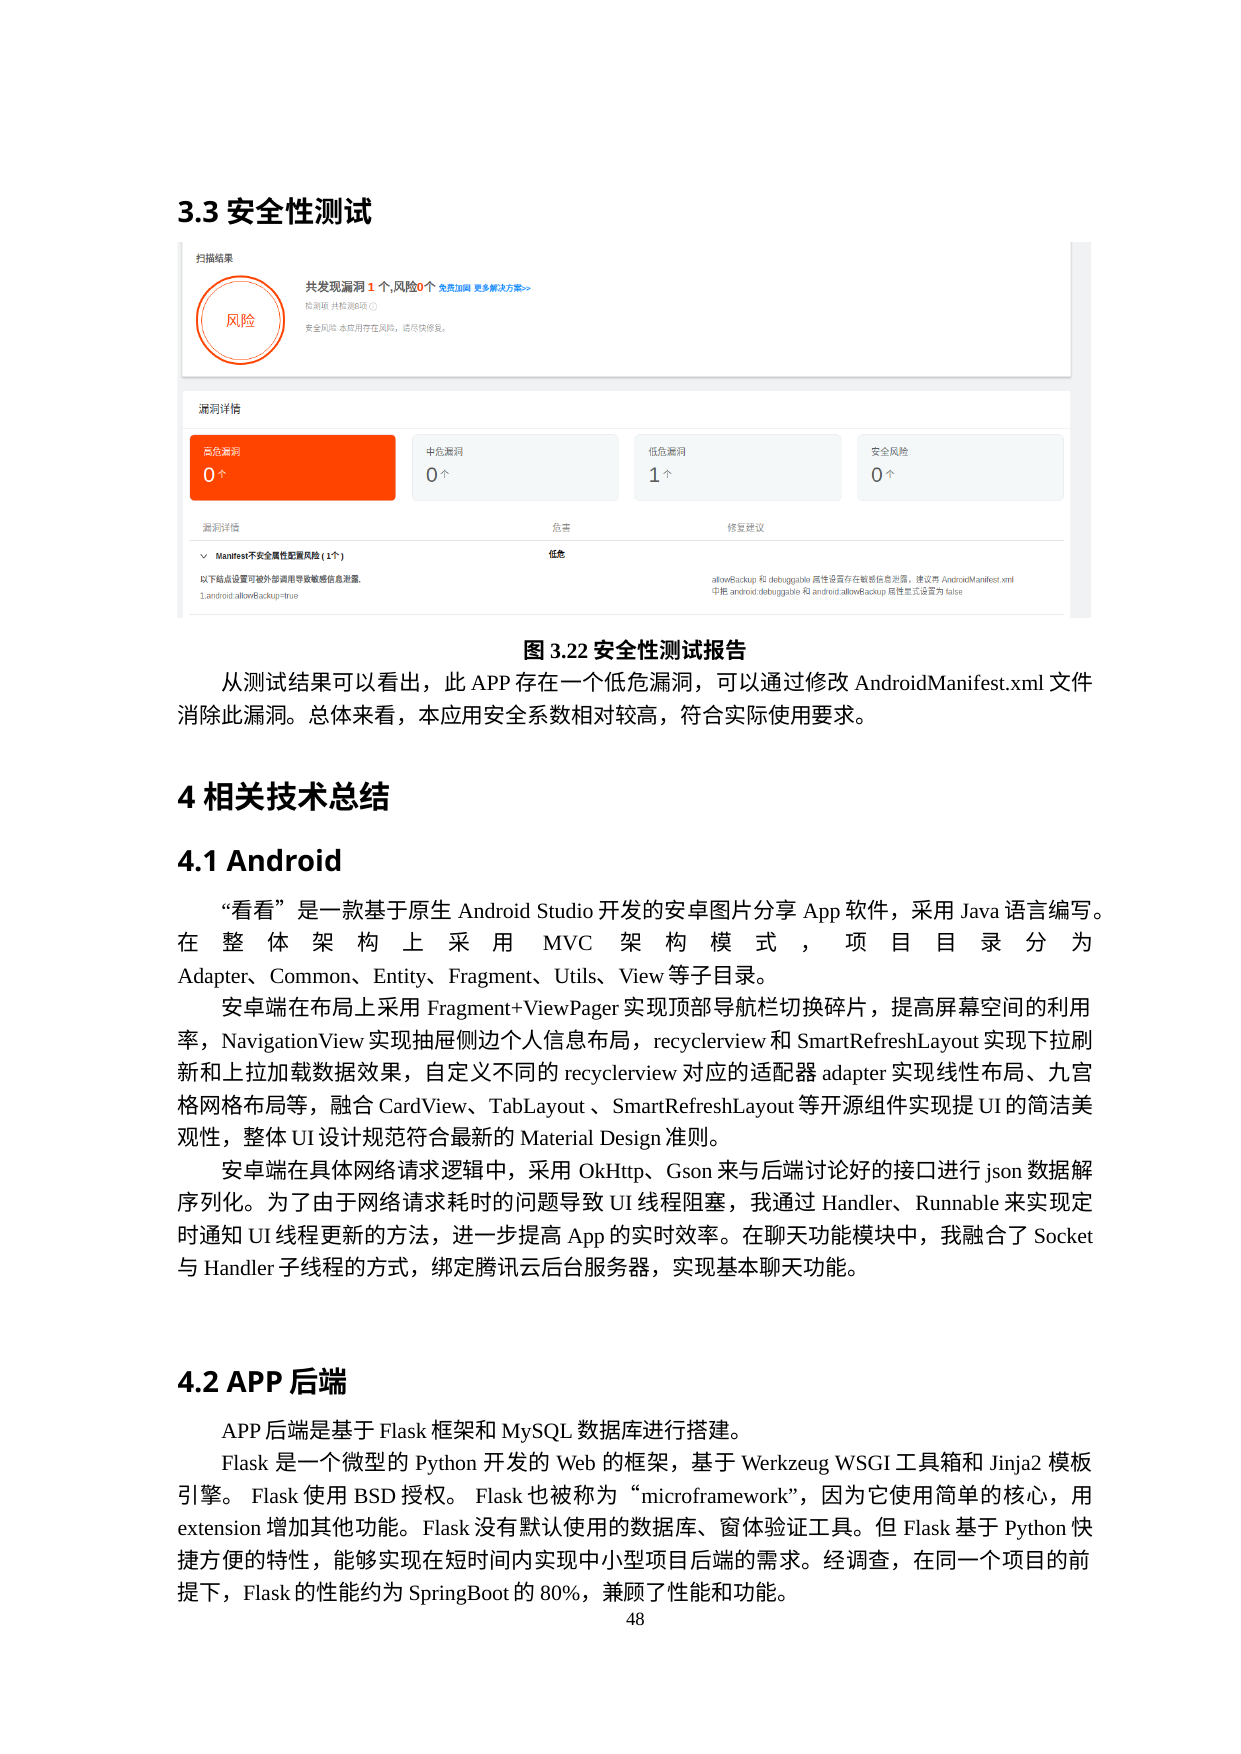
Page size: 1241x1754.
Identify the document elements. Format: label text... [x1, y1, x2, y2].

text APP后端是基于Flask框架和MySQL数据库进行搭建。 [177, 1412, 1093, 1445]
subtitle 3.3 安全性测试 [177, 177, 1093, 242]
subtitle 4.1 Android [177, 827, 1093, 892]
text 安卓端在布局上采用Fragment+ViewPager实现顶部导航栏切换碎片，提高屏幕空间的利用率，NavigationView实现抽屉侧边个人信息布局，recyclerview和SmartRefreshLayout实现下拉刷新和上拉加载数据效果，自定义不同的recyclerview对应的适配器adapter实现线性布局、九宫格网格布局等，融合CardView、TabLayout 、SmartRefreshLayout等开源组件实现提UI的简洁美观性，整体UI设计规范符合最新的Material Design准则。 [177, 990, 1093, 1152]
subtitle 4.2 APP后端 [177, 1347, 1093, 1412]
text 安卓端在具体网络请求逻辑中，采用OkHttp、Gson来与后端讨论好的接口进行json数据解序列化。为了由于网络请求耗时的问题导致UI线程阻塞，我通过Handler、Runnable来实现定时通知UI线程更新的方法，进一步提高App的实时效率。在聊天功能模块中，我融合了Socket与Handler子线程的方式，绑定腾讯云后台服务器，实现基本聊天功能。 [177, 1152, 1093, 1282]
subtitle 4 相关技术总结 [177, 762, 1093, 827]
text “看看”是一款基于原生Android Studio开发的安卓图片分享App软件，采用Java语言编写。在整体架构上采用MVC架构模式，项目目录分为Adapter、Common、Entity、Fragment、Utils、View等子目录。 [177, 892, 1093, 990]
text Flask 是一个微型的 Python 开发的 Web 的框架，基于Werkzeug WSGI工具箱和Jinja2 模板引擎。 Flask使用BSD授权。 Flask也被称为“microframework”，因为它使用简单的核心，用extension增加其他功能。Flask没有默认使用的数据库、窗体验证工具。但Flask基于Python快捷方便的特性，能够实现在短时间内实现中小型项目后端的需求。经调查，在同一个项目的前提下，Flask的性能约为SpringBoot的80%，兼顾了性能和功能。 [177, 1445, 1093, 1607]
text 图3.22 安全性测试报告 [177, 632, 1093, 665]
picture [177, 242, 1092, 618]
text 从测试结果可以看出，此APP存在一个低危漏洞，可以通过修改AndroidManifest.xml文件消除此漏洞。总体来看，本应用安全系数相对较高，符合实际使用要求。 [177, 665, 1093, 730]
